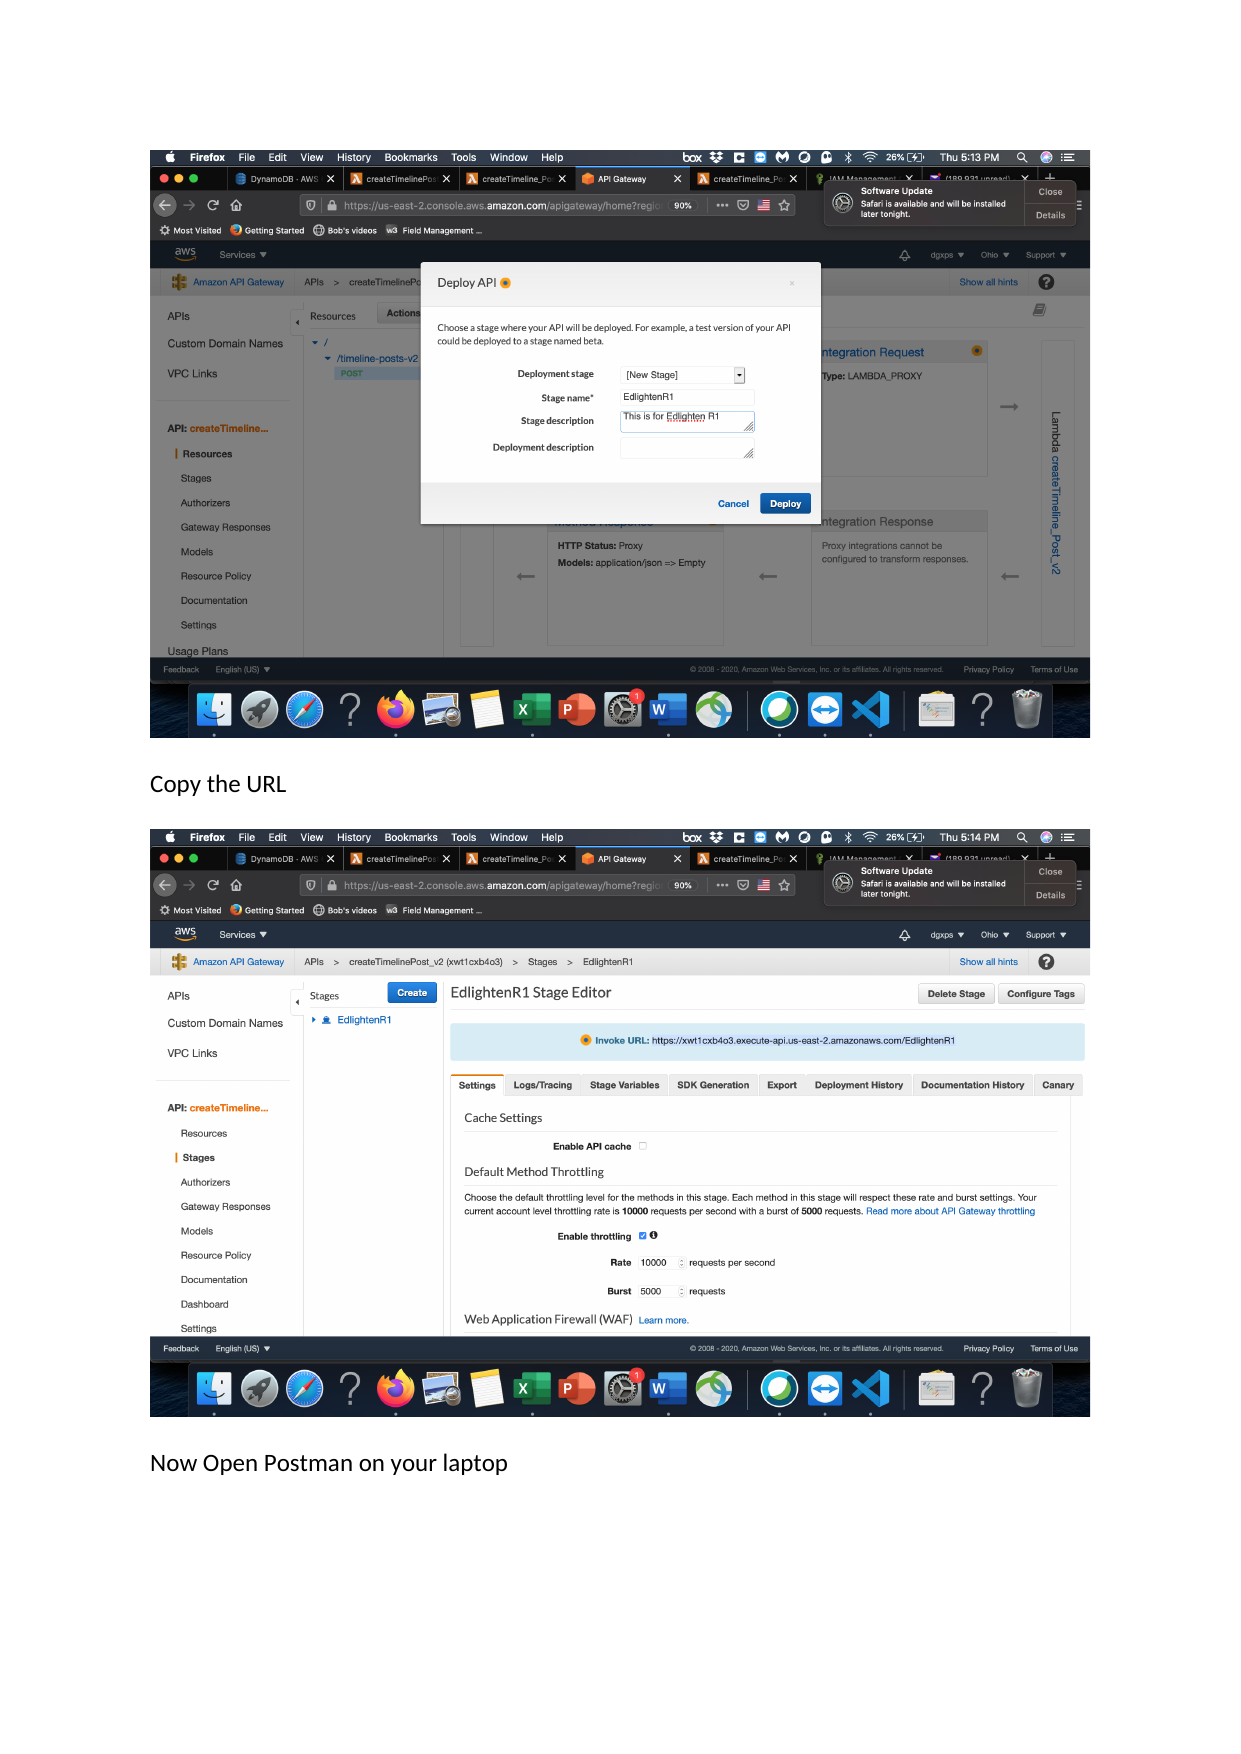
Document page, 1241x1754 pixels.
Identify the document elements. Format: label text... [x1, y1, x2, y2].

picture [150, 829, 1091, 1417]
picture [150, 150, 1091, 738]
text Copy the URL [150, 768, 1090, 799]
text Now Open Postman on your laptop [150, 1447, 1090, 1478]
